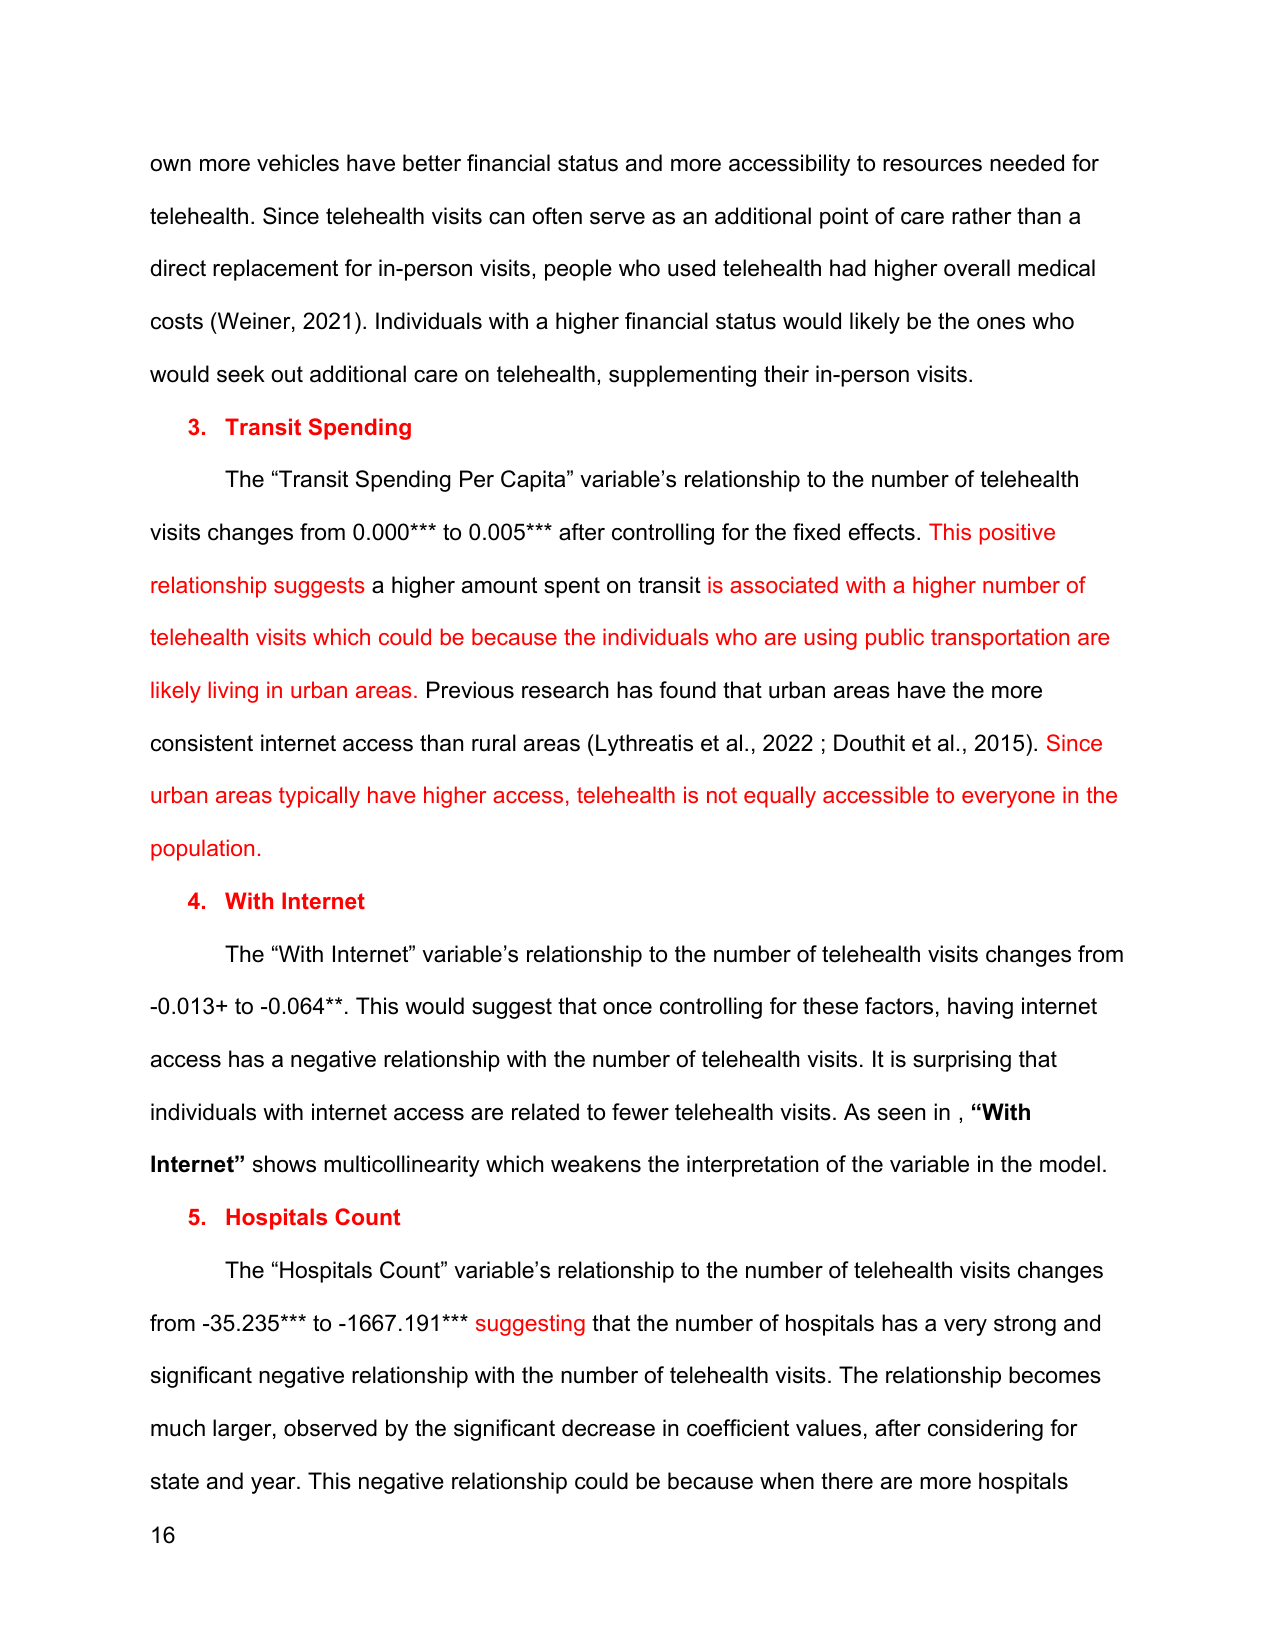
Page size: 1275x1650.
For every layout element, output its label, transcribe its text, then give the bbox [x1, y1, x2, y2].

list Hospitals Count [187, 1204, 1125, 1231]
list With Internet [187, 888, 1125, 914]
text The “Transit Spending Per Capita” variable’s relationship to the number of telehealth visits changes from 0.000*** to 0.005*** after controlling for the fixed effects. This positive relationship suggests a higher amount spent on transit is associated with a higher number of telehealth visits which could be because the individuals who are using public transportation are likely living in urban areas. Previous research has found that urban areas have the more consistent internet access than rural areas (Lythreatis et al., 2022 ; Douthit et al., 2015). Since urban areas typically have higher access, telehealth is not equally accessible to everyone in the population. [150, 466, 1125, 862]
list Transit Spending [187, 413, 1125, 440]
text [150, 1257, 1125, 1494]
text The “With Internet” variable’s relationship to the number of telehealth visits changes from -0.013+ to -0.064**. This would suggest that once controlling for these factors, having internet access has a negative relationship with the number of telehealth visits. It is surprising that individuals with internet access are related to fewer telehealth visits. As seen in Table 2, “With Internet” shows multicollinearity which weakens the interpretation of the variable in the model. [150, 941, 1125, 1178]
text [150, 150, 1125, 387]
